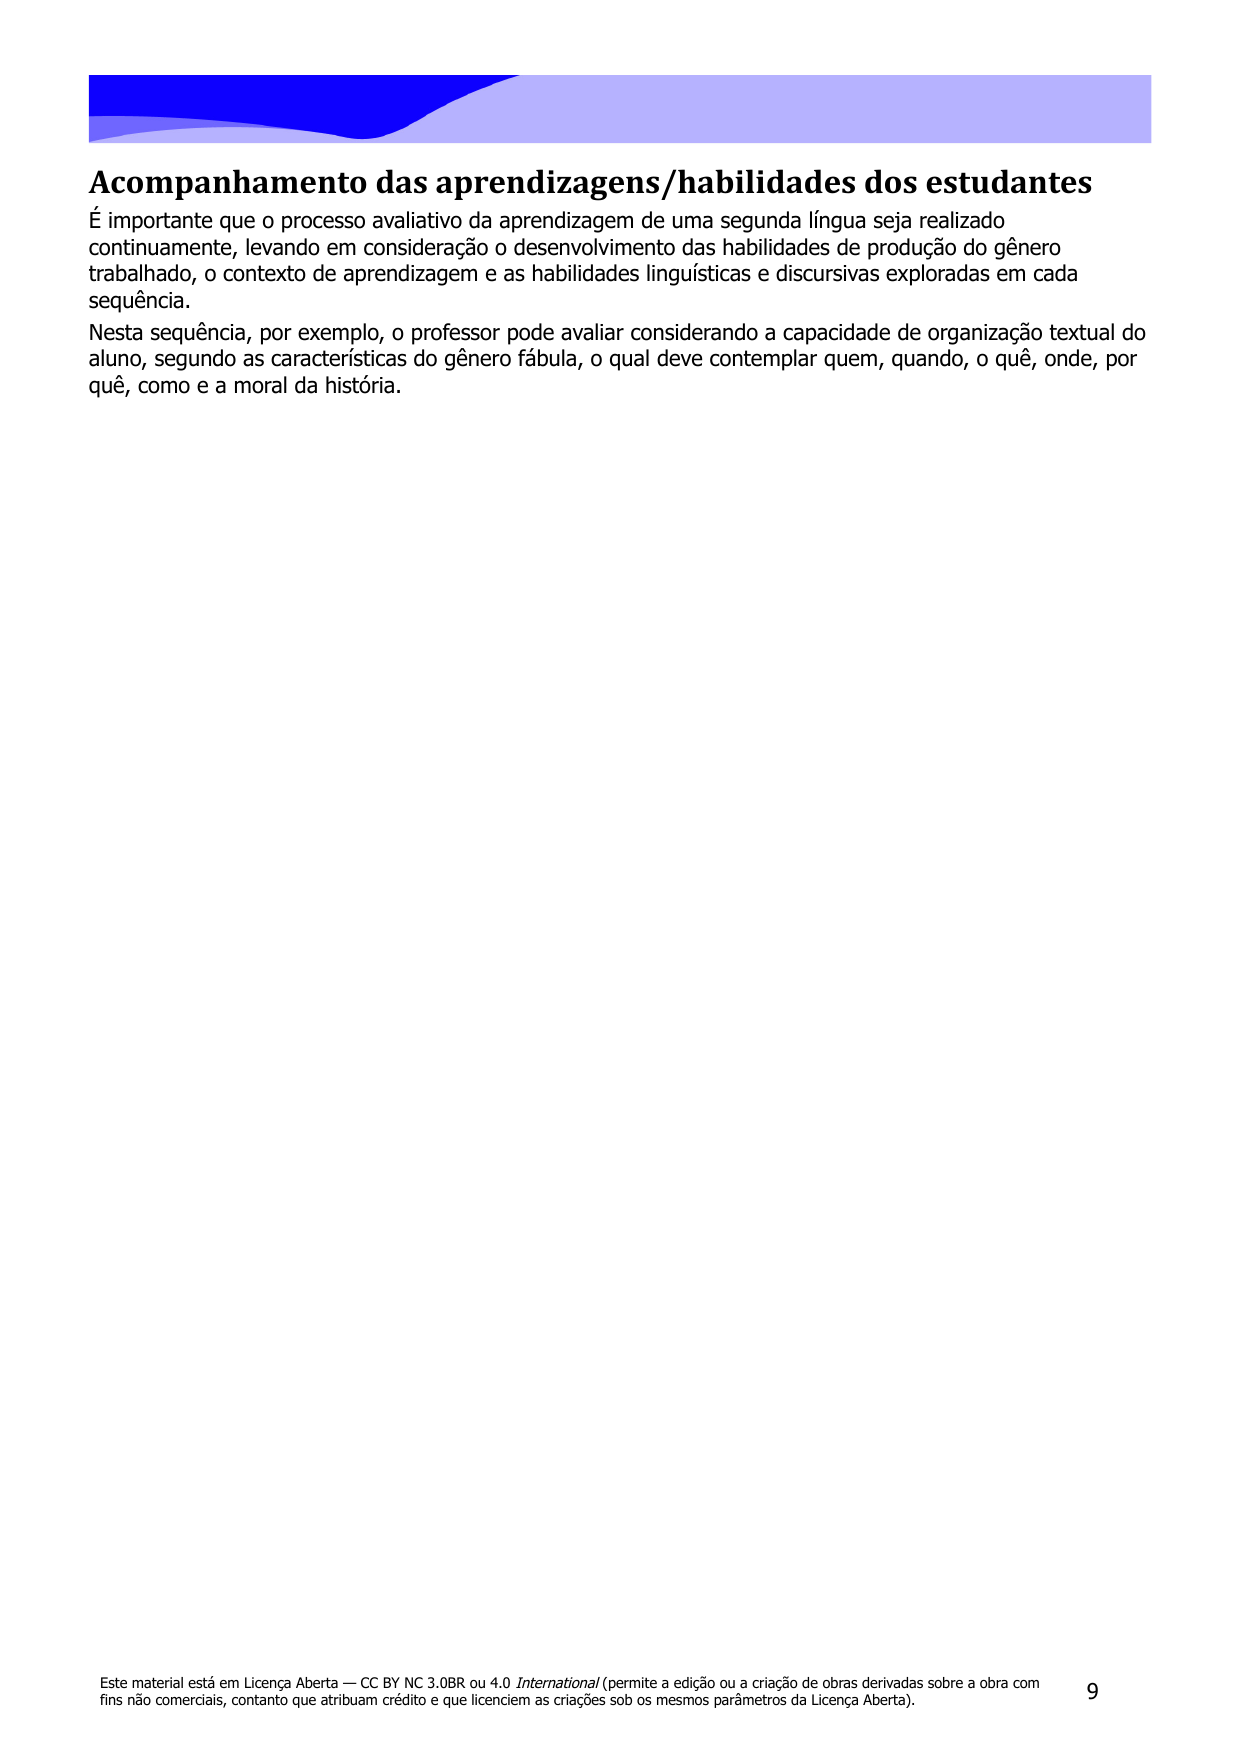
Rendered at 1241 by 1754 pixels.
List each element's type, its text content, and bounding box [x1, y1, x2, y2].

text Nesta sequência, por exemplo, o professor pode avaliar considerando a capacidade de organização textual do aluno, segundo as características do gênero fábula, o qual deve contemplar quem, quando, o quê, onde, por quê, como e a moral da história. [89, 318, 1152, 398]
text Acompanhamento das aprendizagens/habilidades dos estudantes [89, 162, 1152, 201]
text É importante que o processo avaliativo da aprendizagem de uma segunda língua seja realizado continuamente, levando em consideração o desenvolvimento das habilidades de produção do gênero trabalhado, o contexto de aprendizagem e as habilidades linguísticas e discursivas exploradas em cada sequência. [89, 207, 1152, 313]
picture [88, 75, 1152, 156]
